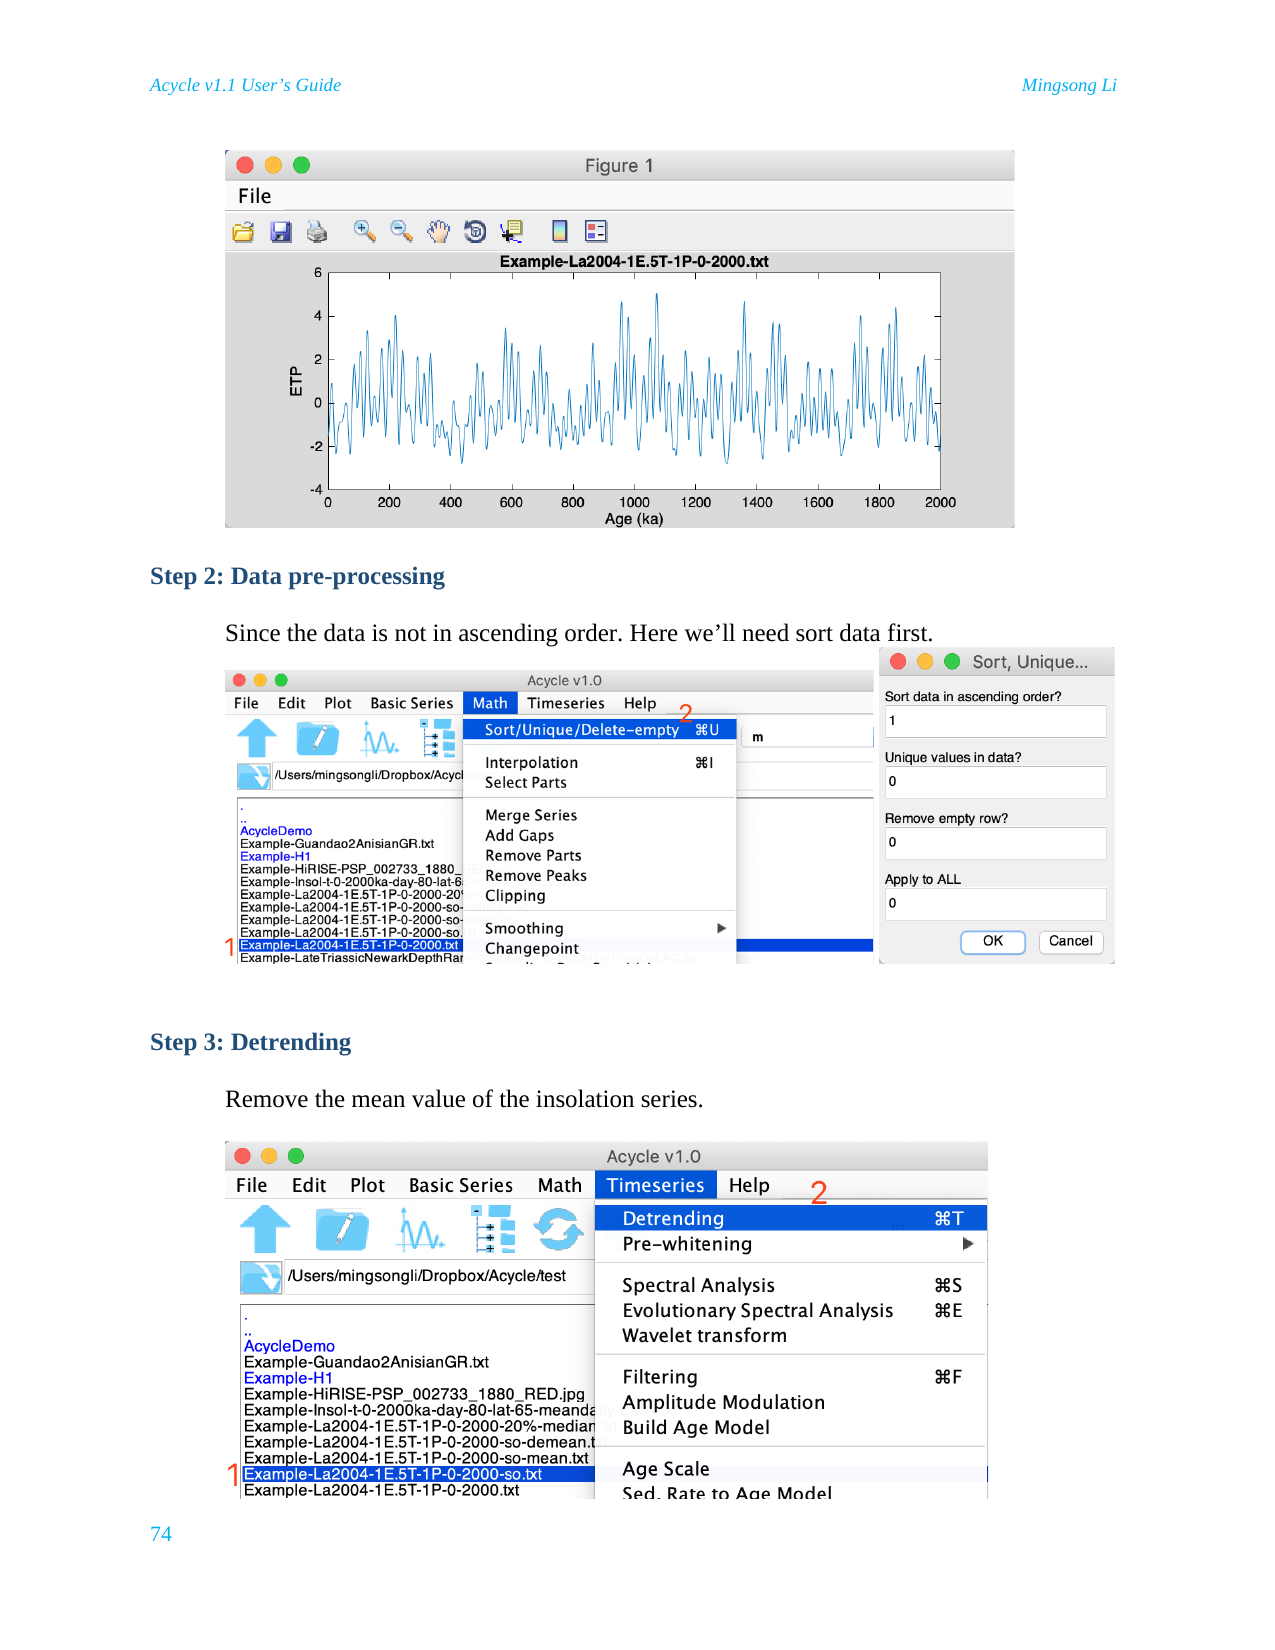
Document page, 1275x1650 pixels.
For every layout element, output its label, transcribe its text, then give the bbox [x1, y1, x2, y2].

picture [225, 1141, 989, 1499]
picture [225, 670, 874, 964]
text Remove the mean value of the insolation series. [225, 1084, 1125, 1113]
subtitle Step 3: Detrending [150, 1027, 1125, 1055]
picture [879, 647, 1115, 964]
text Since the data is not in ascending order. Here we’ll need sort data first. [150, 618, 1125, 647]
subtitle Step 2: Data pre-processing [150, 561, 1125, 589]
picture [225, 150, 1015, 528]
picture [161, 1529, 167, 1538]
picture [151, 81, 157, 89]
